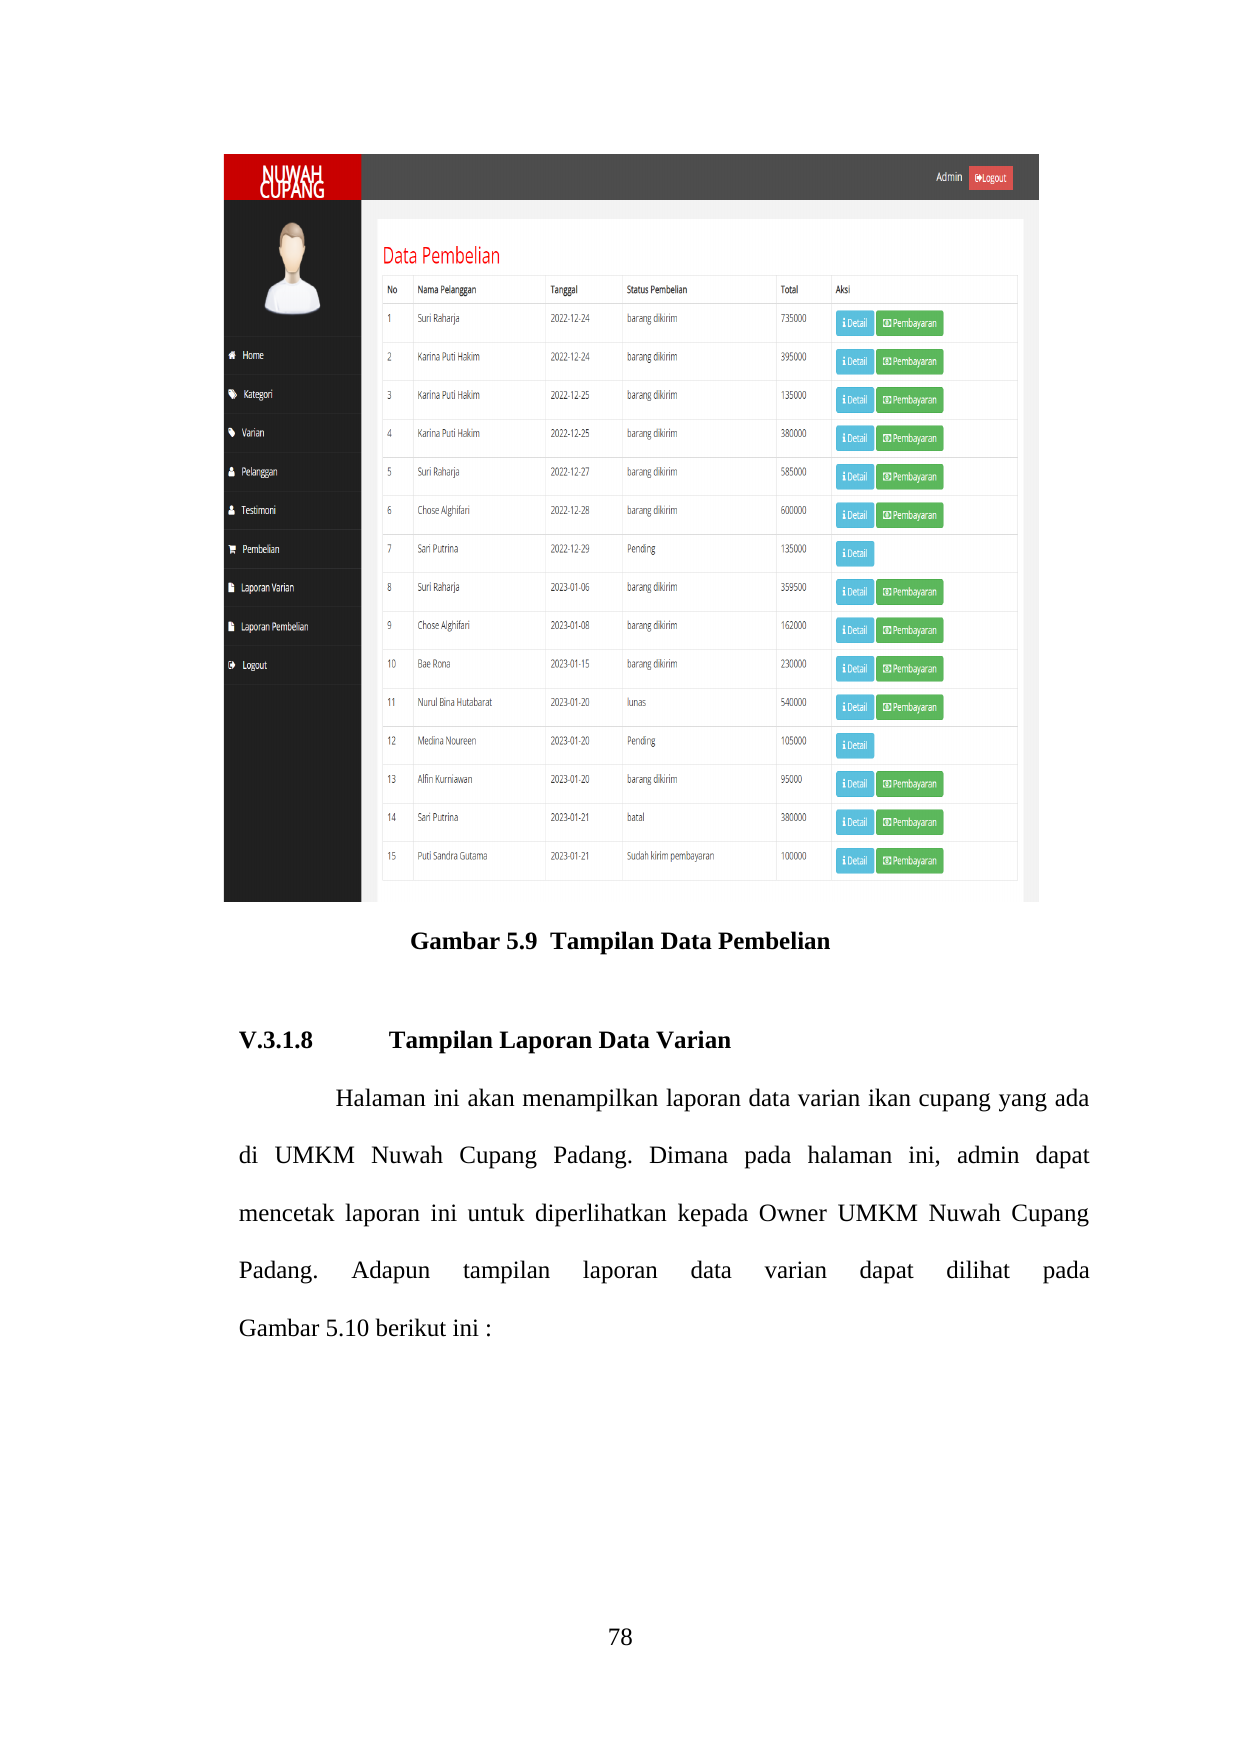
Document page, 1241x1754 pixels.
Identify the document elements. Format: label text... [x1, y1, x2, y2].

text Gambar 5.9 Tampilan Data Pembelian [150, 926, 1090, 955]
text Halaman ini akan menampilkan laporan data varian ikan cupang yang ada di UMKM Nuwah Cupang Padang. Dimana pada halaman ini, admin dapat mencetak laporan ini untuk diperlihatkan kepada Owner UMKM Nuwah Cupang Padang. Adapun tampilan laporan data varian dapat dilihat pada Gambar 5.10 berikut ini : [239, 1083, 1090, 1342]
picture [223, 154, 1039, 902]
subtitle Tampilan Laporan Data Varian [239, 1026, 1090, 1054]
